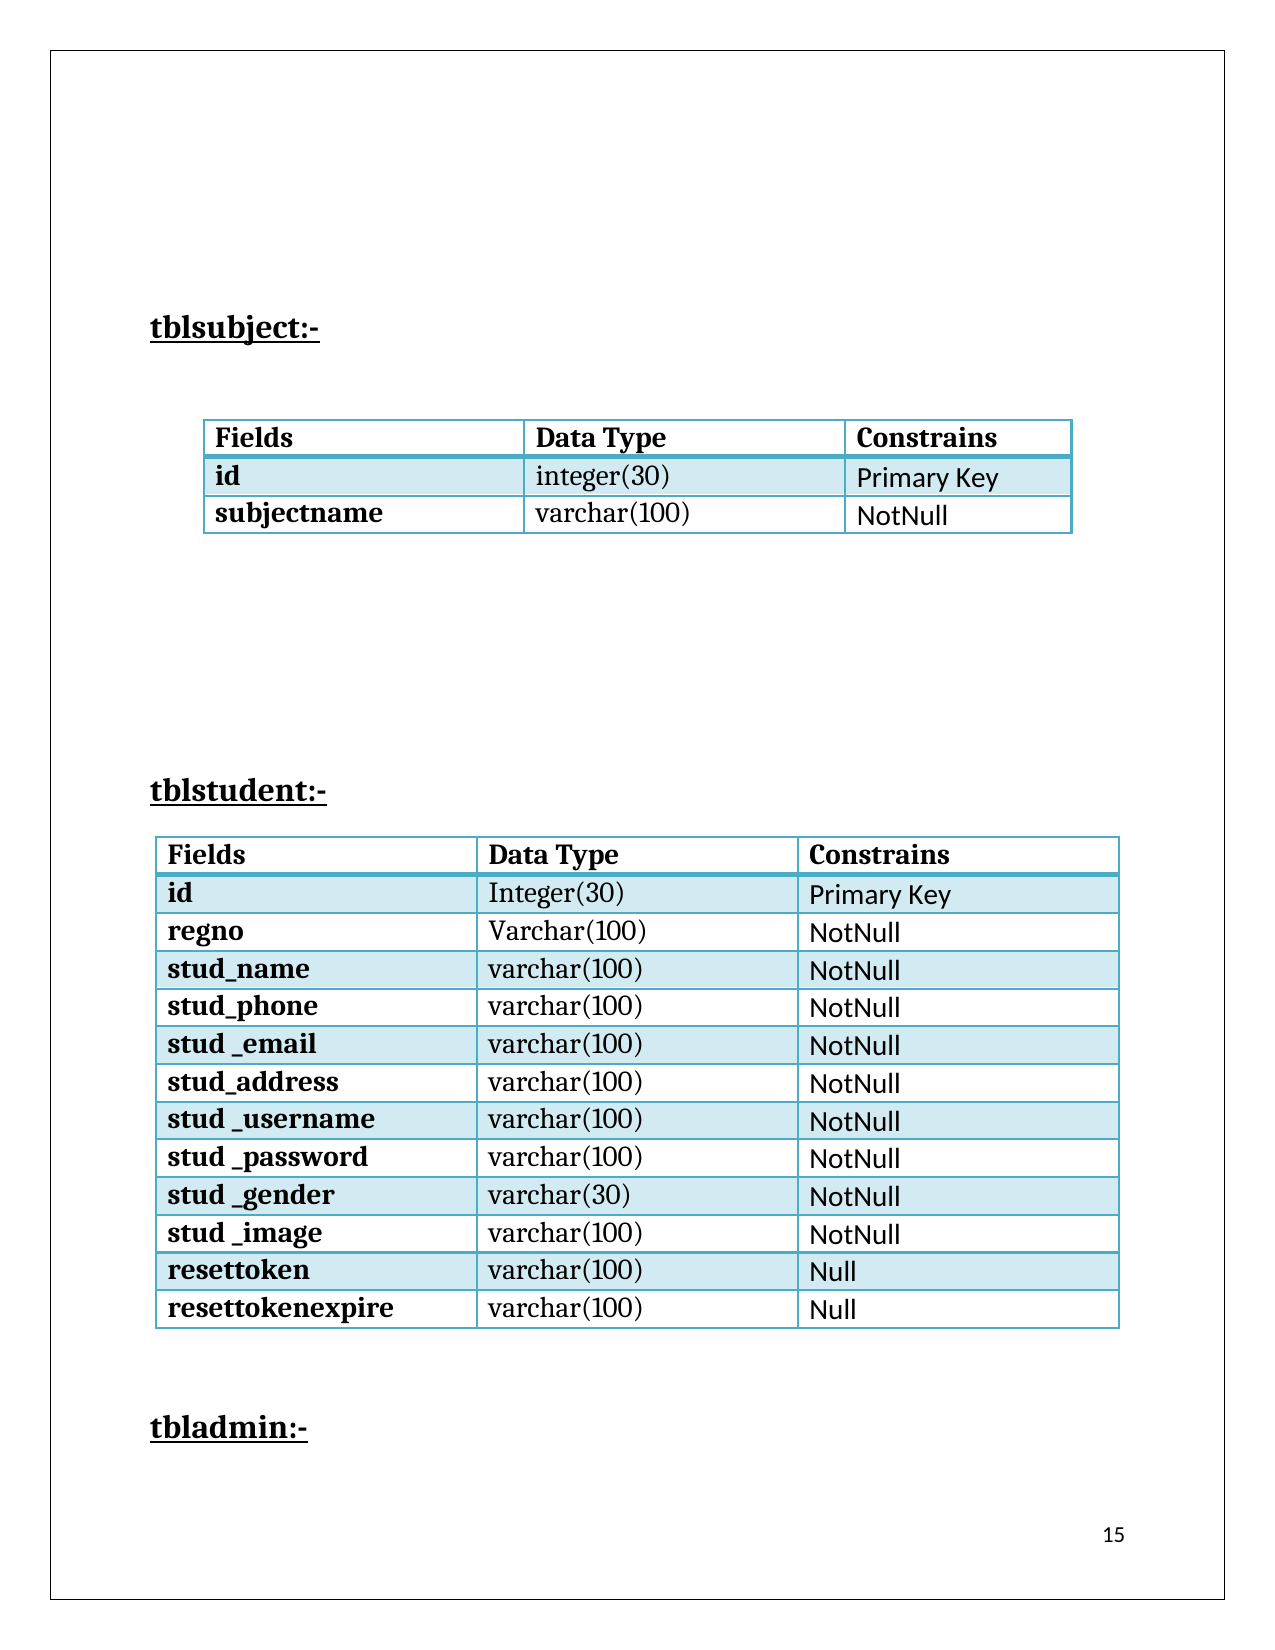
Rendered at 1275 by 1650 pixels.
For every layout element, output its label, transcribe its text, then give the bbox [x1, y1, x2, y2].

table_cell NotNull [799, 952, 1118, 987]
table_cell stud _gender [157, 1178, 476, 1214]
table_cell stud_phone [157, 990, 476, 1025]
table_cell varchar(100) [478, 1291, 797, 1327]
table_cell NotNull [799, 1027, 1118, 1063]
table_cell varchar(30) [478, 1178, 797, 1214]
table_cell varchar(100) [525, 497, 844, 532]
table_cell NotNull [799, 1216, 1118, 1251]
table_header Fields [157, 838, 476, 872]
text tblstudent:- [150, 771, 1125, 809]
table_cell NotNull [799, 990, 1118, 1025]
table_cell stud_name [157, 952, 476, 987]
table_cell NotNull [846, 497, 1070, 532]
table_header Constrains [799, 838, 1118, 872]
table_header Fields [205, 421, 523, 454]
table_header Constrains [846, 421, 1070, 454]
table_cell varchar(100) [478, 1065, 797, 1101]
text tbladmin:- [150, 1408, 1125, 1447]
table_cell varchar(100) [478, 952, 797, 987]
table_cell id [157, 877, 476, 912]
table_cell NotNull [799, 1103, 1118, 1138]
table_cell integer(30) [525, 459, 844, 494]
table_cell resettoken [157, 1254, 476, 1289]
table_cell id [205, 459, 523, 494]
table_cell varchar(100) [478, 1140, 797, 1176]
table_cell stud _email [157, 1027, 476, 1063]
table_cell regno [157, 914, 476, 950]
table_cell stud _username [157, 1103, 476, 1138]
text tblsubject:- [150, 309, 1125, 347]
table_cell NotNull [799, 1178, 1118, 1214]
table_cell stud _image [157, 1216, 476, 1251]
table_cell Integer(30) [478, 877, 797, 912]
table_cell stud _password [157, 1140, 476, 1176]
table_cell resettokenexpire [157, 1291, 476, 1327]
table_cell Null [799, 1291, 1118, 1327]
table_header Data Type [478, 838, 797, 872]
table_cell varchar(100) [478, 1216, 797, 1251]
table_cell varchar(100) [478, 1027, 797, 1063]
table_header Data Type [525, 421, 844, 454]
table_cell varchar(100) [478, 1103, 797, 1138]
table_cell varchar(100) [478, 1254, 797, 1289]
table_cell Primary Key [846, 459, 1070, 494]
table_cell Null [799, 1254, 1118, 1289]
table_cell stud_address [157, 1065, 476, 1101]
table_cell NotNull [799, 914, 1118, 950]
table_cell subjectname [205, 497, 523, 532]
table_cell NotNull [799, 1065, 1118, 1101]
table_cell Primary Key [799, 877, 1118, 912]
table_cell Varchar(100) [478, 914, 797, 950]
table_cell varchar(100) [478, 990, 797, 1025]
table_cell NotNull [799, 1140, 1118, 1176]
